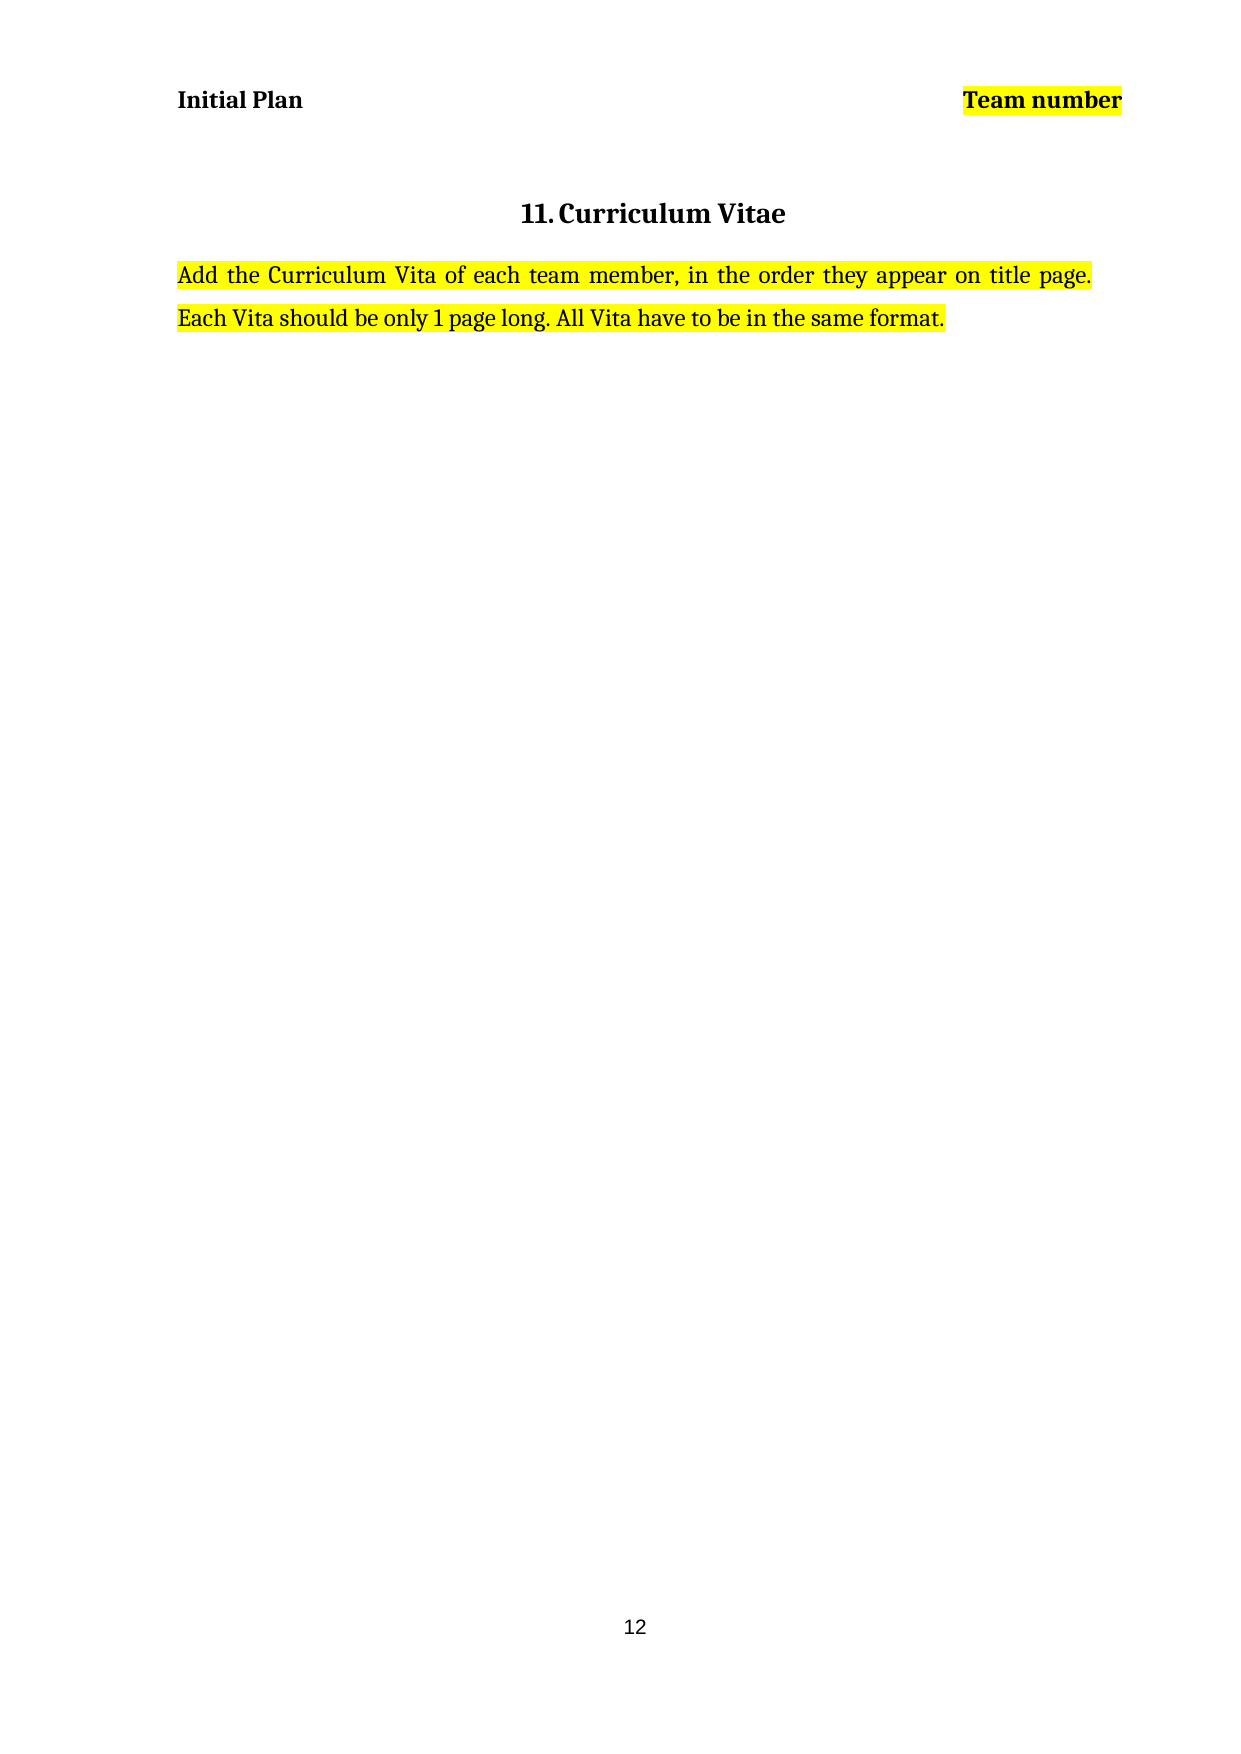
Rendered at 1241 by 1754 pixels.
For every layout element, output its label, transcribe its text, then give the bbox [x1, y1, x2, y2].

subtitle Curriculum Vitae [215, 198, 1092, 231]
text Add the Curriculum Vita of each team member, in the order they appear on title page. Each Vita should be only 1 page long. All Vita have to be in the same format. [177, 289, 1092, 332]
